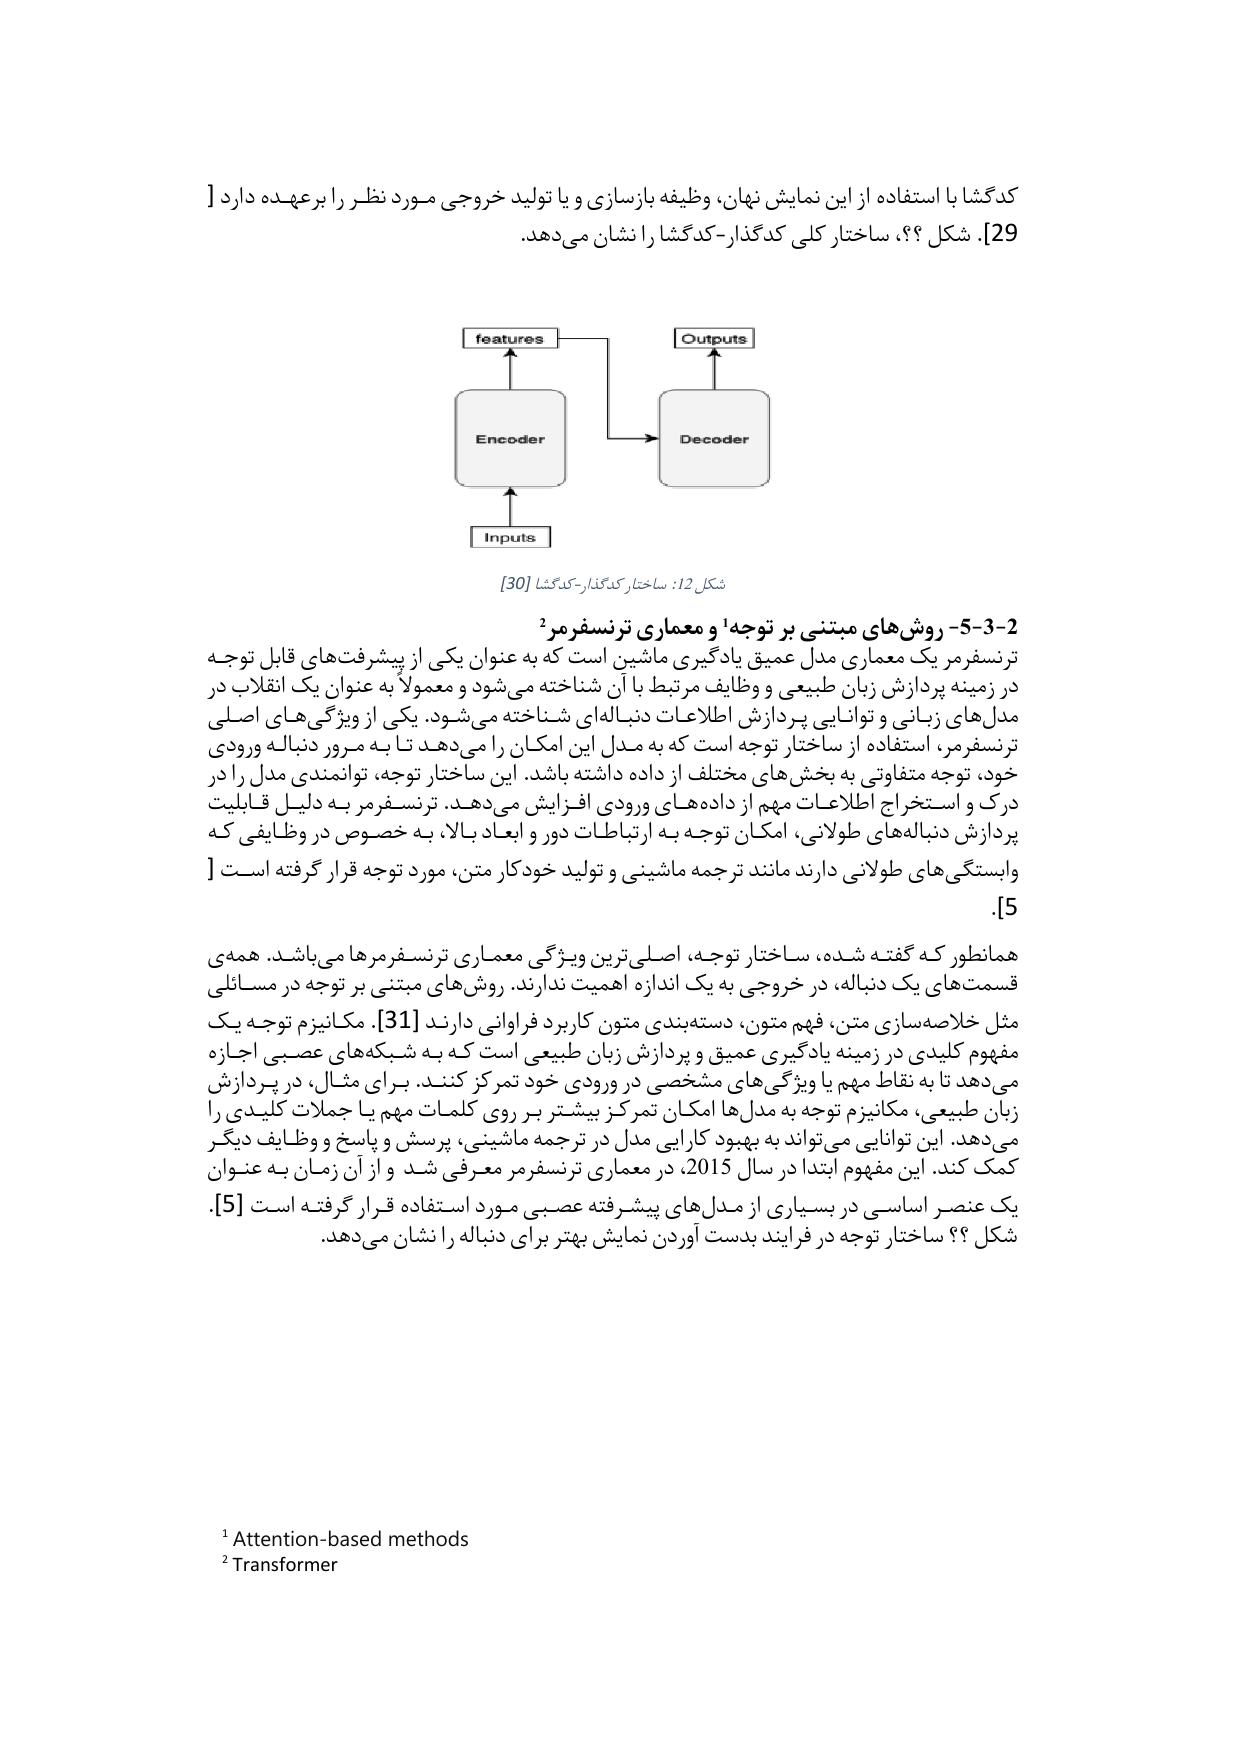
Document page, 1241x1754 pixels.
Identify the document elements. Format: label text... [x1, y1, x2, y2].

text ترنسفرمر یک معماری مدل عمیق یادگیری ماشین است که به عنوان یکی از پیشرفت‌های قابل توجه در زمینه پردازش زبان طبیعی و وظایف مرتبط با آن شناخته می‌شود و معمولاً به عنوان یک انقلاب در مدل‌های زبانی و توانایی پردازش اطلاعات دنباله‌ای شناخته می‌شود. یکی از ویژگی‌های اصلی ترنسفرمر، استفاده از ساختار توجه است که به مدل این امکان را می‌دهد تا به مرور دنباله ورودی خود، توجه متفاوتی به بخش‌های مختلف از داده داشته باشد. این ساختار توجه، توانمندی مدل را در درک و استخراج اطلاعات مهم از داده‌های ورودی افزایش می‌دهد. ترنسفرمر به دلیل قابلیت پردازش دنباله‌های طولانی، امکان توجه به ارتباطات دور و ابعاد بالا، به خصوص در وظایفی که وابستگی‌های طولانی دارند مانند ترجمه ماشینی و تولید خودکار متن، مورد توجه قرار گرفته است [5]. [207, 646, 1018, 924]
text همانطور که گفته شده، ساختار توجه، اصلی‌ترین ویژگی معماری ترنسفرمر‌ها می‌باشد. همه‌ی قسمت‌های یک دنباله، در خروجی به یک اندازه اهمیت ندارند. روش‎‌های مبتنی بر توجه در مسائلی مثل خلاصه‌سازی متن، فهم متون، دسته‌بندی متون کاربرد فراوانی دارند [31]. مکانیزم توجه یک مفهوم کلیدی در زمینه یادگیری عمیق و پردازش زبان طبیعی است که به شبکه‌های عصبی اجازه می‌دهد تا به نقاط مهم یا ویژگی‌های مشخصی در ورودی خود تمرکز کنند. برای مثال، در پردازش زبان طبیعی، مکانیزم توجه به مدل‌ها امکان تمرکز بیشتر بر روی کلمات مهم یا جملات کلیدی را می‌دهد. این توانایی می‌تواند به بهبود کارایی مدل در ترجمه ماشینی، پرسش و پاسخ و وظایف دیگر کمک کند. این مفهوم ابتدا در سال 2015، در معماری ترنسفرمر معرفی شد و از آن زمان به عنوان یک عنصر اساسی در بسیاری از مدل‌های پیشرفته عصبی مورد استفاده قرار گرفته است [5]. شکل ؟؟ ساختار توجه در فرایند بدست آوردن نمایش بهتر برای دنباله را نشان می‌دهد. [207, 944, 1018, 1251]
subtitle 5-3-2- روش‌های مبتنی بر توجه و معماری ترنسفرمر [207, 617, 1018, 644]
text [207, 177, 1018, 251]
text شکل 12: ساختار کدگذار-کدگشا [30] [207, 571, 1018, 596]
picture [445, 317, 780, 553]
